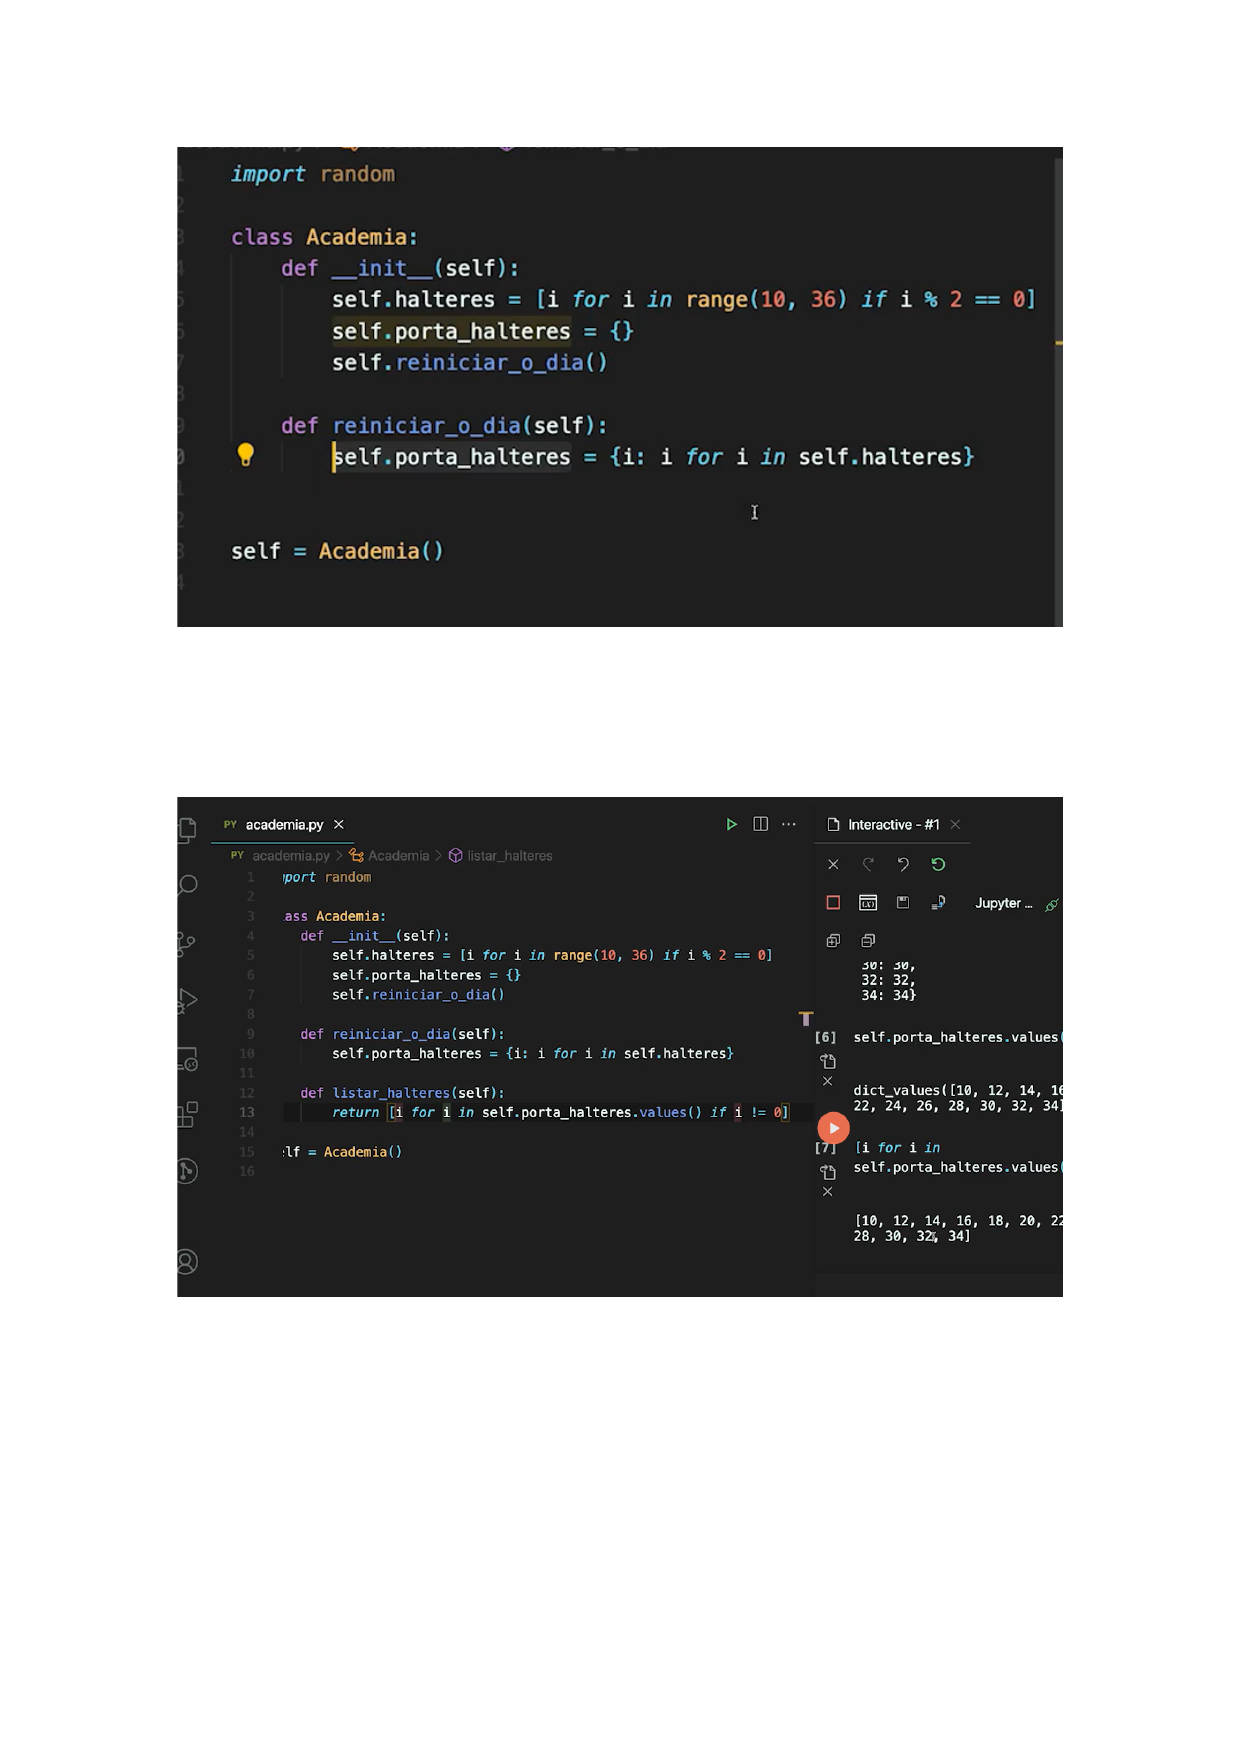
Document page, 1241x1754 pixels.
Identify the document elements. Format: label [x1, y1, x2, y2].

picture [177, 147, 1063, 627]
picture [177, 797, 1063, 1297]
